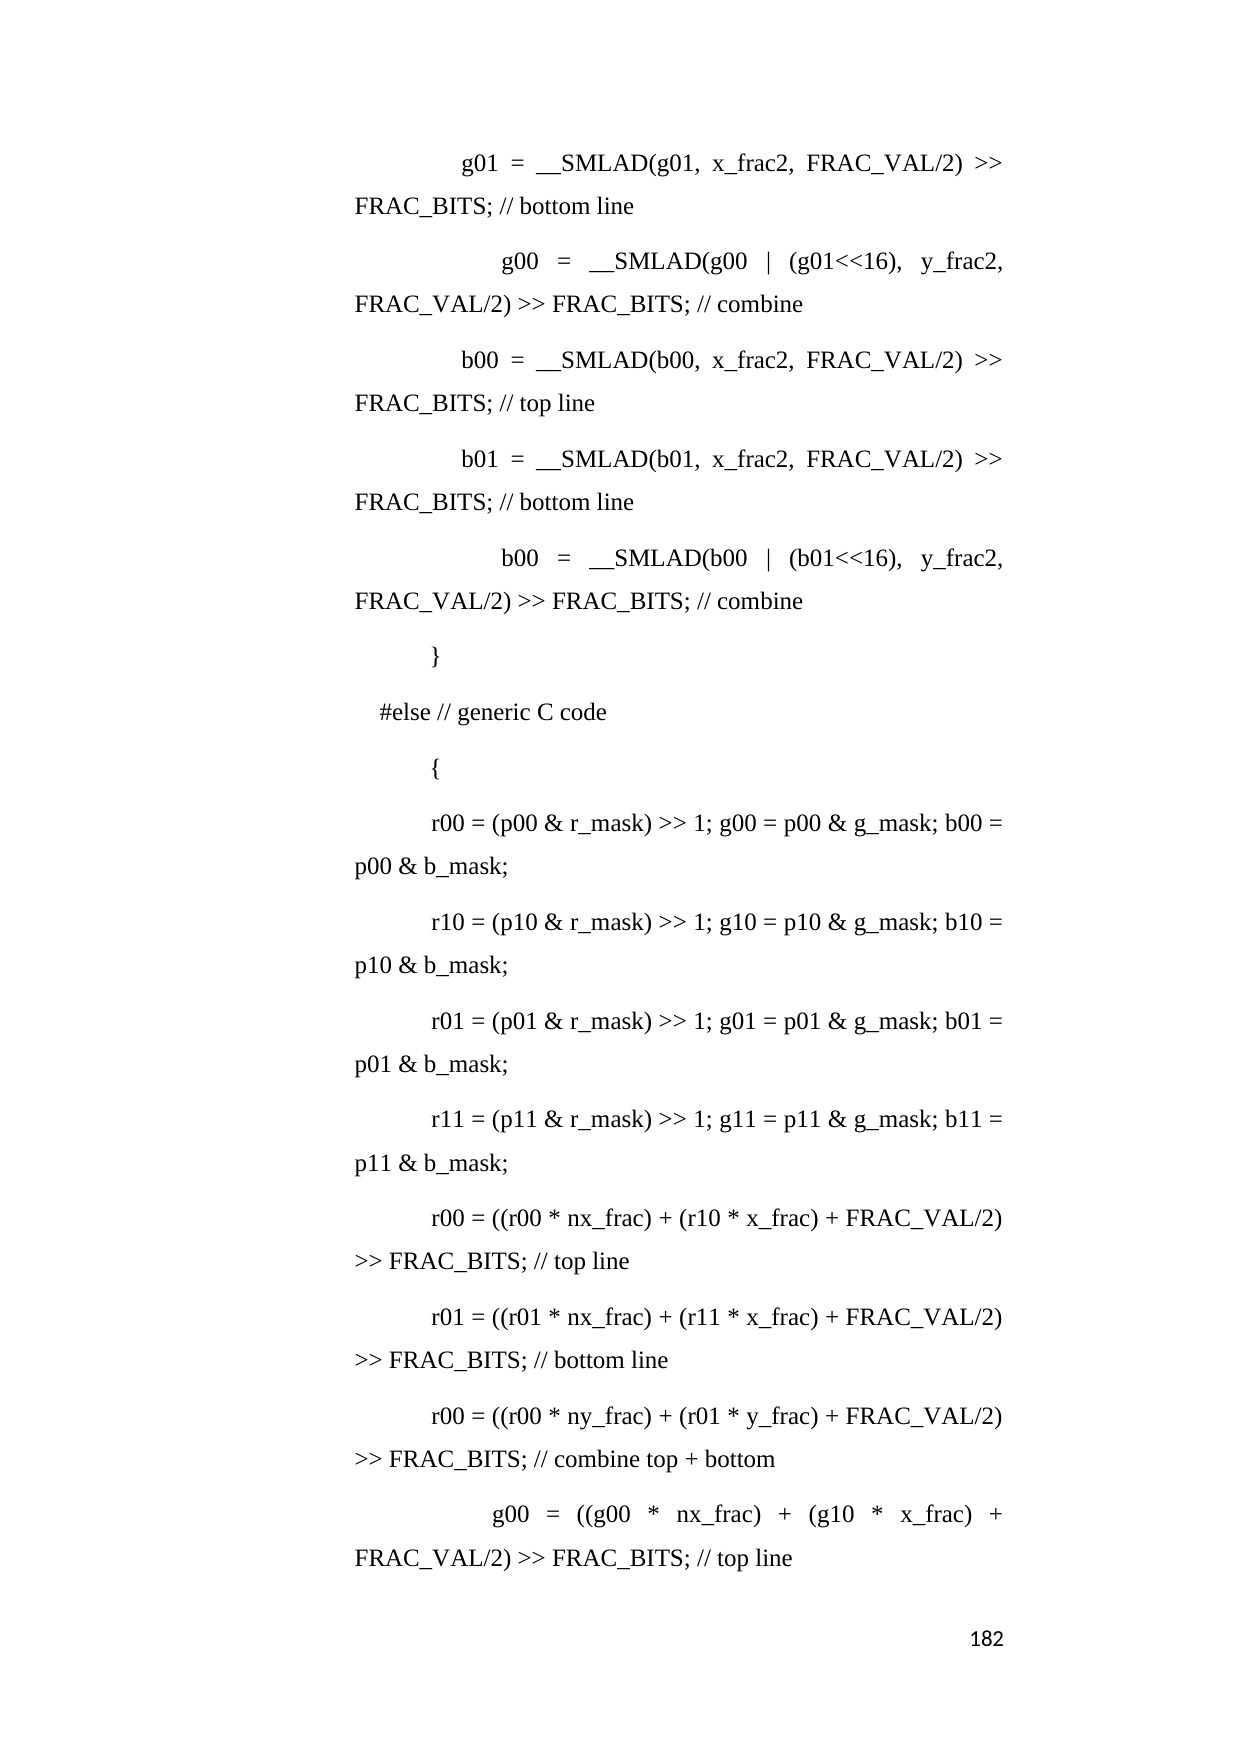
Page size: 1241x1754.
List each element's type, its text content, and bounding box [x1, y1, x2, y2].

text } [354, 641, 1004, 670]
text r00 = (p00 & r_mask) >> 1; g00 = p00 & g_mask; b00 = p00 & b_mask; [354, 808, 1004, 880]
text b01 = __SMLAD(b01, x_frac2, FRAC_VAL/2) >> FRAC_BITS; // bottom line [354, 444, 1004, 516]
text g00 = __SMLAD(g00 | (g01<<16), y_frac2, FRAC_VAL/2) >> FRAC_BITS; // combine [354, 246, 1004, 318]
text b00 = __SMLAD(b00 | (b01<<16), y_frac2, FRAC_VAL/2) >> FRAC_BITS; // combine [354, 543, 1004, 614]
text r10 = (p10 & r_mask) >> 1; g10 = p10 & g_mask; b10 = p10 & b_mask; [354, 907, 1004, 979]
text r11 = (p11 & r_mask) >> 1; g11 = p11 & g_mask; b11 = p11 & b_mask; [354, 1104, 1004, 1176]
text { [354, 753, 1004, 781]
text r01 = (p01 & r_mask) >> 1; g01 = p01 & g_mask; b01 = p01 & b_mask; [354, 1006, 1004, 1078]
text r00 = ((r00 * nx_frac) + (r10 * x_frac) + FRAC_VAL/2) >> FRAC_BITS; // top line [354, 1203, 1004, 1275]
text b00 = __SMLAD(b00, x_frac2, FRAC_VAL/2) >> FRAC_BITS; // top line [354, 345, 1004, 417]
text #else // generic C code [354, 697, 1004, 726]
text g00 = ((g00 * nx_frac) + (g10 * x_frac) + FRAC_VAL/2) >> FRAC_BITS; // top line [354, 1499, 1004, 1571]
text g01 = __SMLAD(g01, x_frac2, FRAC_VAL/2) >> FRAC_BITS; // bottom line [354, 148, 1004, 219]
text r00 = ((r00 * ny_frac) + (r01 * y_frac) + FRAC_VAL/2) >> FRAC_BITS; // combine top + bottom [354, 1401, 1004, 1473]
text r01 = ((r01 * nx_frac) + (r11 * x_frac) + FRAC_VAL/2) >> FRAC_BITS; // bottom line [354, 1302, 1004, 1374]
